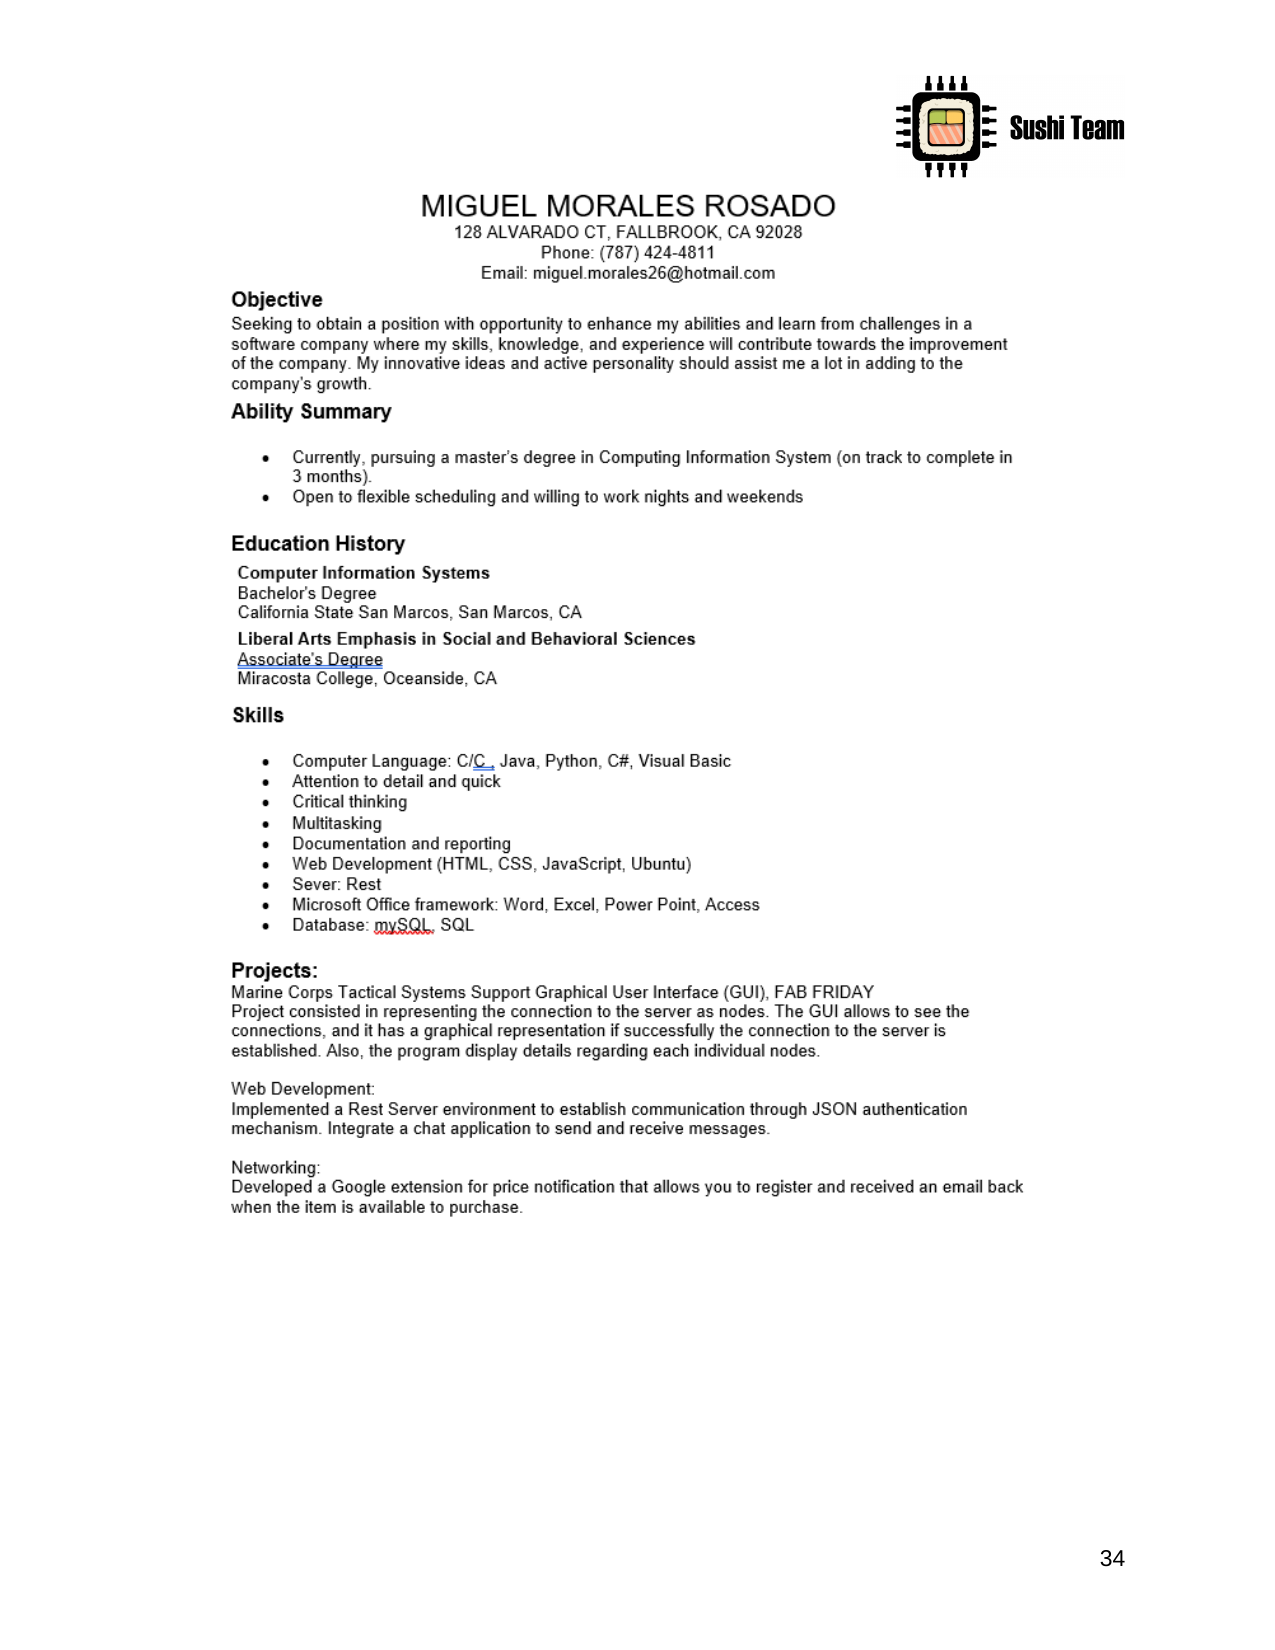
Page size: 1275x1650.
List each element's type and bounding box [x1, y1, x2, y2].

picture [895, 75, 1125, 178]
picture [150, 181, 1125, 1246]
